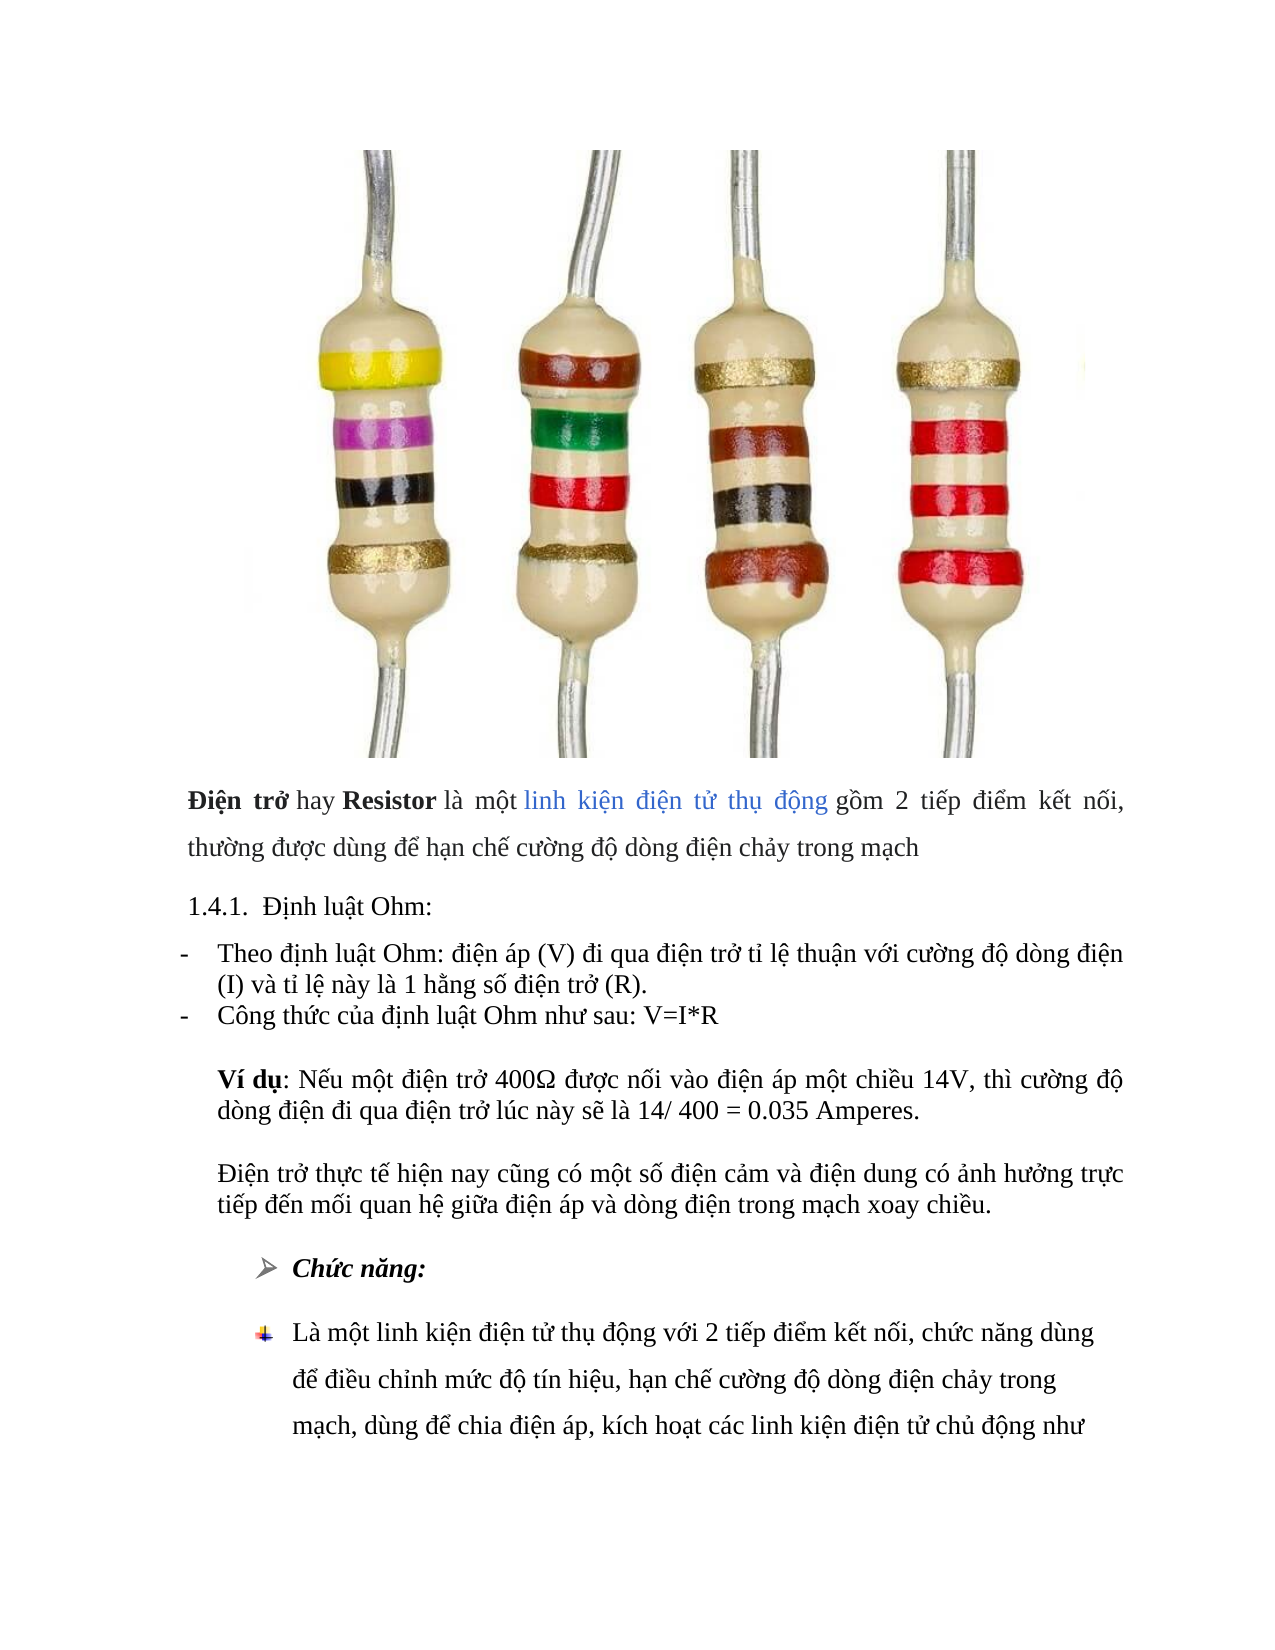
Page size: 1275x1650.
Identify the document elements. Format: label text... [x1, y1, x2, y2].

picture [255, 1324, 273, 1342]
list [254, 1316, 1125, 1441]
list Công thức của định luật Ohm như sau: V=I*R [179, 999, 1125, 1030]
list Chức năng: [254, 1252, 1125, 1283]
text Điện trở thực tế hiện nay cũng có một số điện cảm và điện dung có ảnh hưởng trực tiếp đến mối quan hệ giữa điện áp và dòng điện trong mạch xoay chiều. [217, 1157, 1125, 1220]
text Điện trở hay Resistor là một linh kiện điện tử thụ động gồm 2 tiếp điểm kết nối, thường được dùng để hạn chế cường độ dòng điện chảy trong mạch [187, 784, 1125, 862]
list Định luật Ohm: [187, 890, 1125, 921]
picture [243, 150, 1085, 758]
text Ví dụ: Nếu một điện trở 400Ω được nối vào điện áp một chiều 14V, thì cường độ dòng điện đi qua điện trở lúc này sẽ là 14/ 400 = 0.035 Amperes. [217, 1063, 1125, 1125]
list Theo định luật Ohm: điện áp (V) đi qua điện trở tỉ lệ thuận với cường độ dòng điện (I) và tỉ lệ này là 1 hằng số điện trở (R). [179, 937, 1125, 999]
